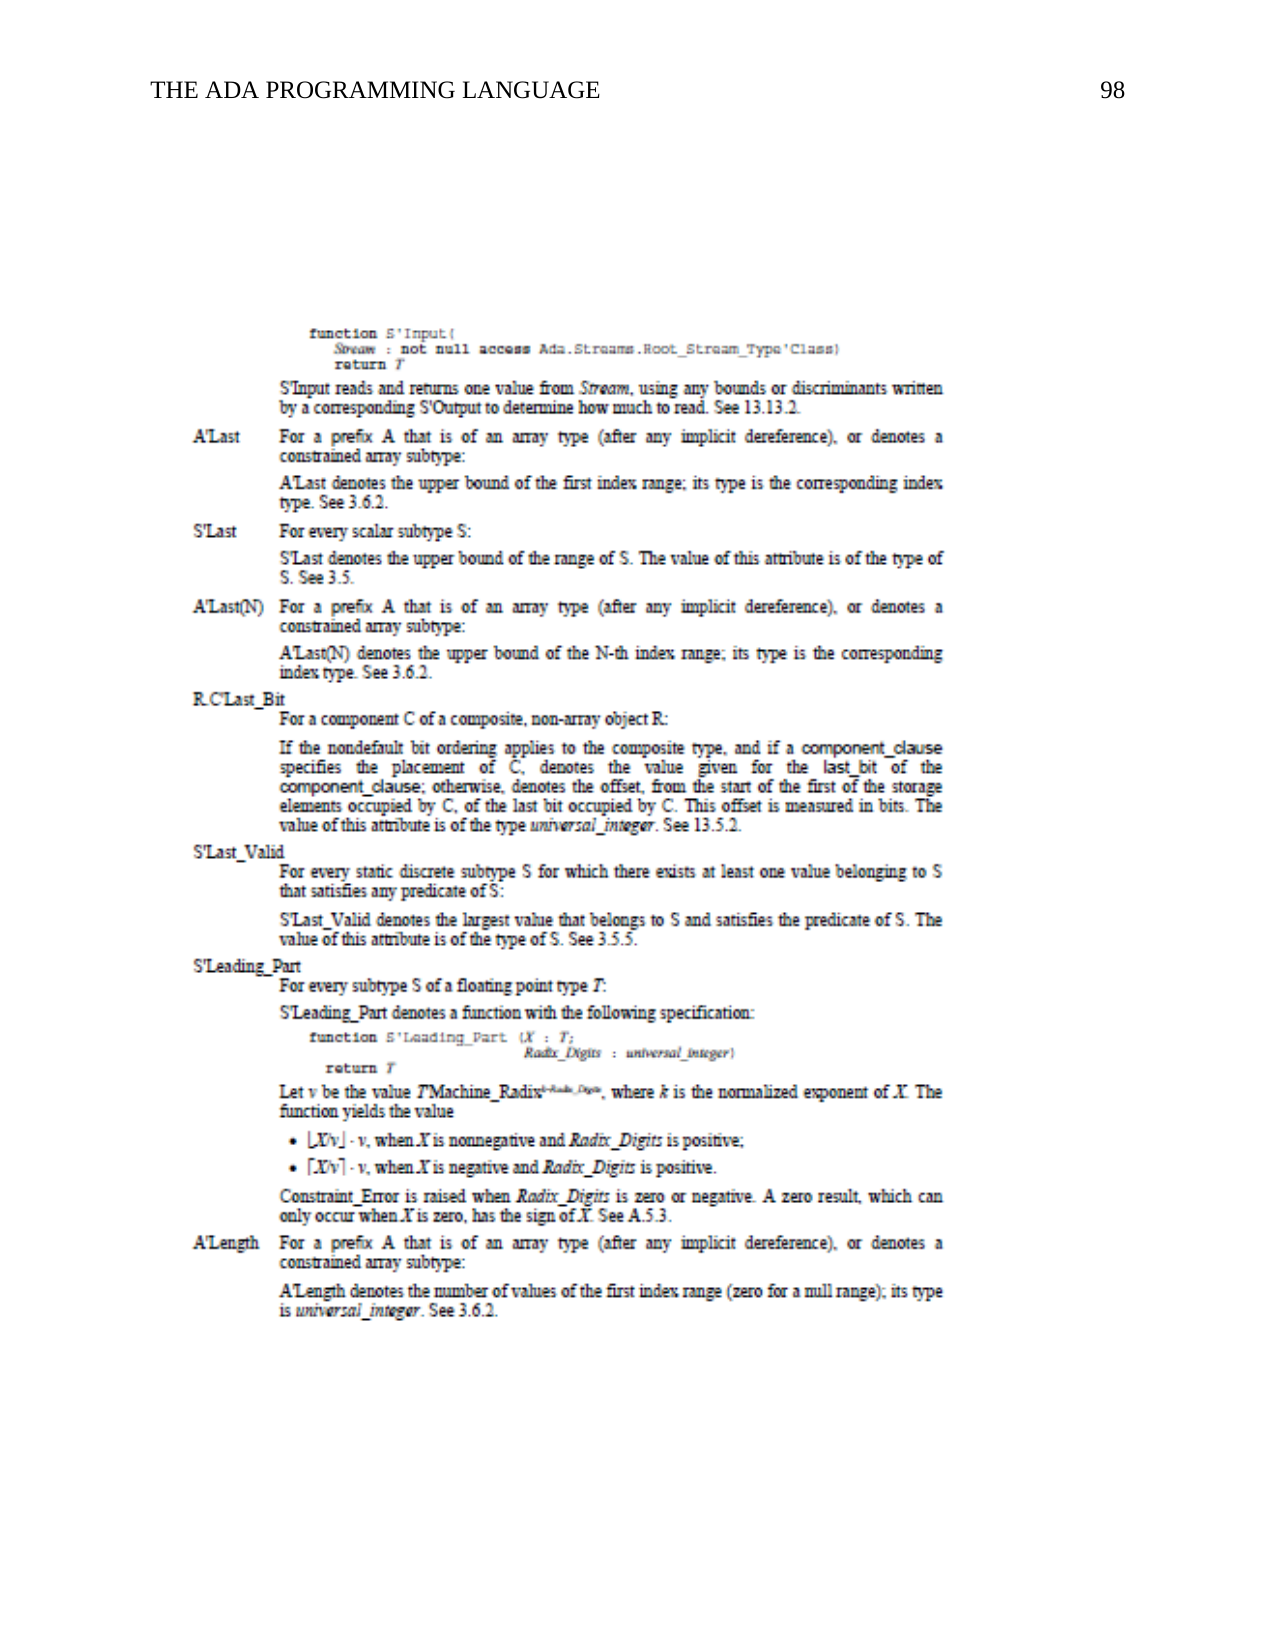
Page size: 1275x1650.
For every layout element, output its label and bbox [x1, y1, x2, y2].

picture [150, 302, 958, 1348]
